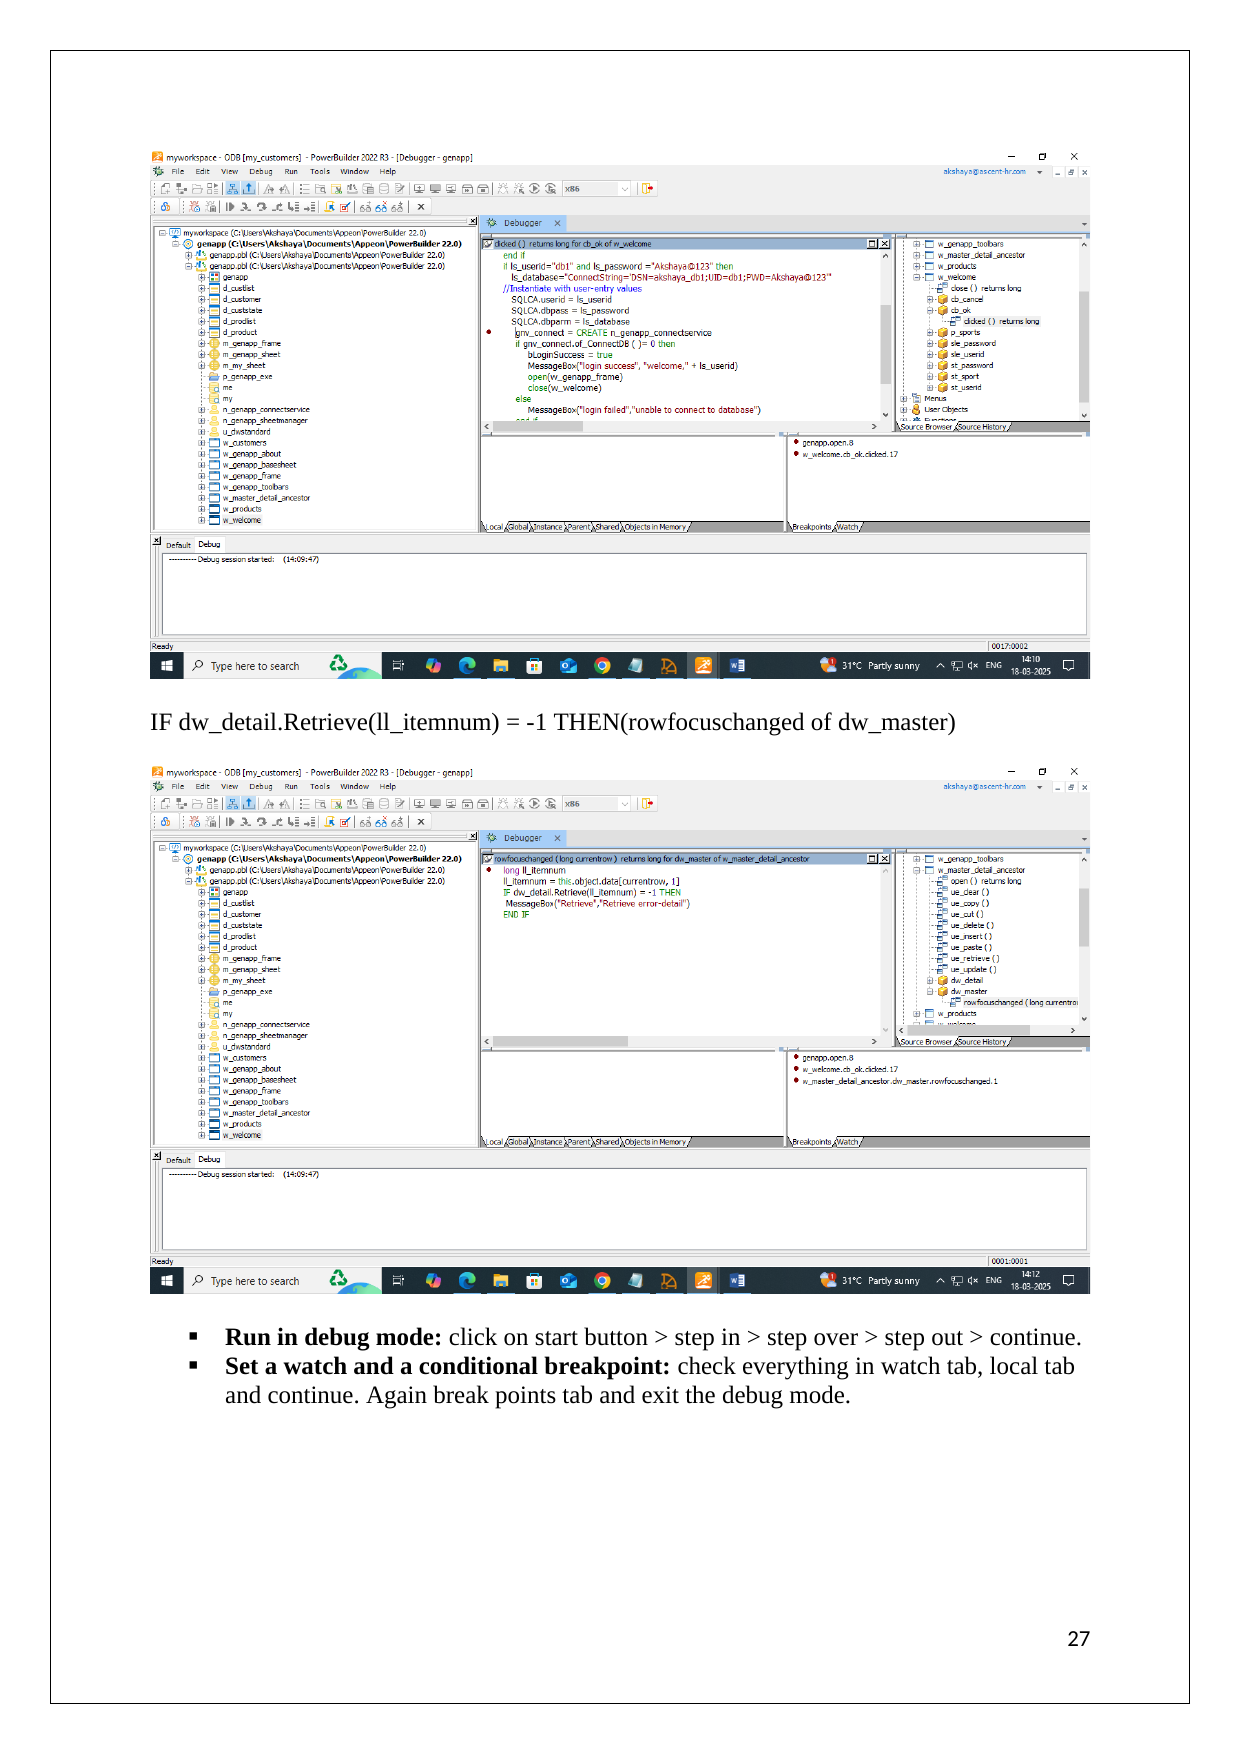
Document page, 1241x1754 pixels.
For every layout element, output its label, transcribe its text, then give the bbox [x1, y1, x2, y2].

list Set a watch and a conditional breakpoint: check everything in watch tab, local tab and continue. Again break points tab and exit the debug mode. [187, 1351, 1090, 1408]
text IF dw_detail.Retrieve(ll_itemnum) = -1 THEN(rowfocuschanged of dw_master) [150, 707, 1090, 736]
picture [150, 765, 1091, 1294]
list Run in debug mode: click on start button > step in > step over > step out > continue. [187, 1322, 1090, 1351]
picture [150, 150, 1091, 679]
